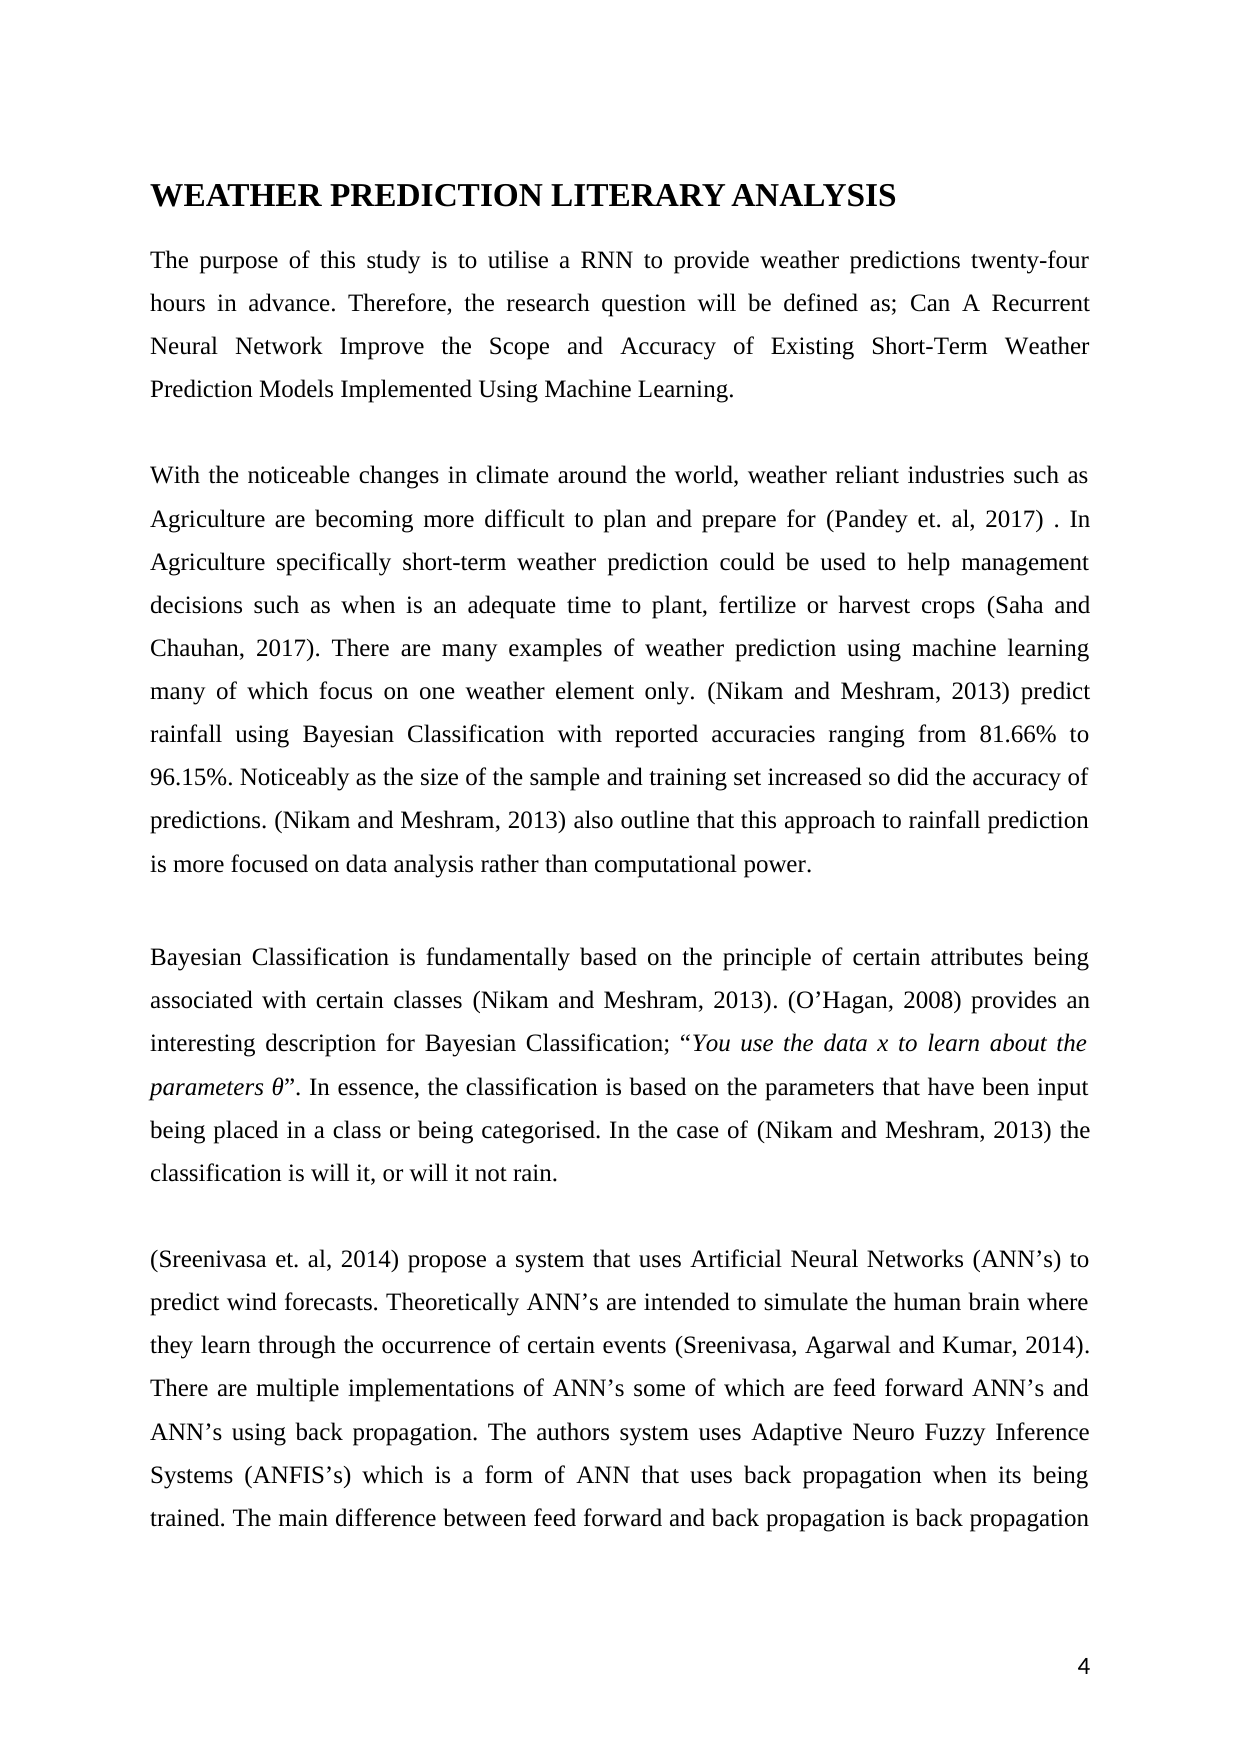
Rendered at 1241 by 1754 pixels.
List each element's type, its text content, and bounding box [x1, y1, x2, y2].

text With the noticeable changes in climate around the world, weather reliant industries such as Agriculture are becoming more difficult to plan and prepare for (Pandey et. al, 2017) . In Agriculture specifically short-term weather prediction could be used to help management decisions such as when is an adequate time to plant, fertilize or harvest crops (Saha and Chauhan, 2017). There are many examples of weather prediction using machine learning many of which focus on one weather element only. (Nikam and Meshram, 2013) predict rainfall using Bayesian Classification with reported accuracies ranging from 81.66% to 96.15%. Noticeably as the size of the sample and training set increased so did the accuracy of predictions. (Nikam and Meshram, 2013) also outline that this approach to rainfall prediction is more focused on data analysis rather than computational power. [150, 461, 1090, 877]
subtitle Weather pREDICTION Literary analysis [150, 175, 1090, 213]
text Bayesian Classification is fundamentally based on the principle of certain attributes being associated with certain classes (Nikam and Meshram, 2013). (O’Hagan, 2008) provides an interesting description for Bayesian Classification; “You use the data x to learn about the parameters θ”. In essence, the classification is based on the parameters that have been input being placed in a class or being categorised. In the case of (Nikam and Meshram, 2013) the classification is will it, or will it not rain. [150, 942, 1090, 1187]
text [150, 1244, 1090, 1532]
text The purpose of this study is to utilise a RNN to provide weather predictions twenty-four hours in advance. Therefore, the research question will be defined as; Can A Recurrent Neural Network Improve the Scope and Accuracy of Existing Short-Term Weather Prediction Models Implemented Using Machine Learning. [150, 245, 1090, 403]
